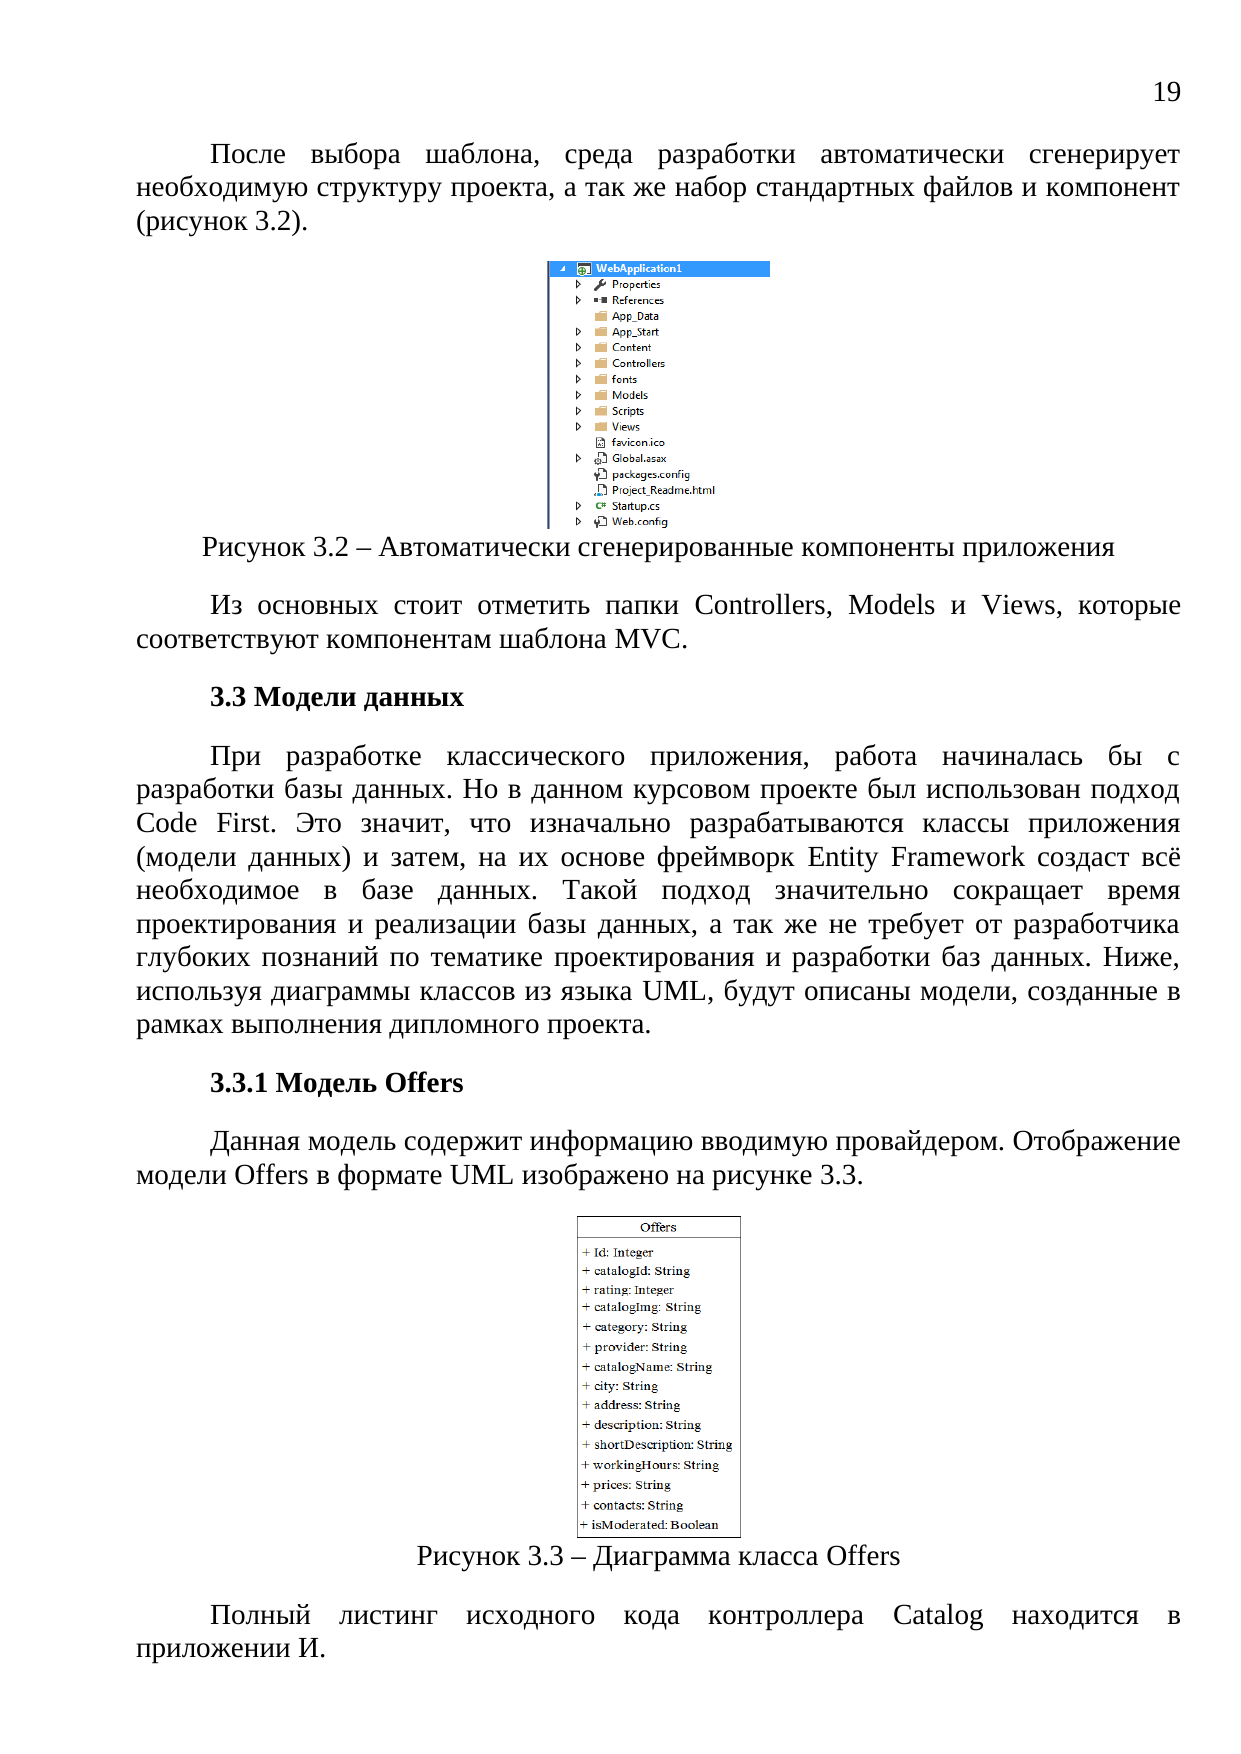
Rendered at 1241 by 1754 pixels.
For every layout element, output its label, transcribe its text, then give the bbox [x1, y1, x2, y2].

text Из основных стоит отметить папки Controllers, Models и Views, которые соответствуют компонентам шаблона MVC. [136, 587, 1181, 654]
subtitle 3.3.1 Модель Offers [136, 1065, 1181, 1098]
text Рисунок 3.2 – Автоматически сгенерированные компоненты приложения [136, 529, 1181, 562]
text Данная модель содержит информацию вводимую провайдером. Отображение модели Offers в формате UML изображено на рисунке 3.3. [136, 1123, 1181, 1191]
text При разработке классического приложения, работа начиналась бы с разработки базы данных. Но в данном курсовом проекте был использован подход Code First. Это значит, что изначально разрабатываются классы приложения (модели данных) и затем, на их основе фреймворк Entity Framework создаст всё необходимое в базе данных. Такой подход значительно сокращает время проектирования и реализации базы данных, а так же не требует от разработчика глубоких познаний по тематике проектирования и разработки баз данных. Ниже, используя диаграммы классов из языка UML, будут описаны модели, созданные в рамках выполнения дипломного проекта. [136, 738, 1181, 1040]
picture [572, 1215, 745, 1539]
text Рисунок 3.3 – Диаграмма класса Offers [136, 1538, 1181, 1572]
text После выбора шаблона, среда разработки автоматически сгенерирует необходимую структуру проекта, а так же набор стандартных файлов и компонент (рисунок 3.2). [136, 136, 1181, 236]
picture [547, 261, 770, 529]
text Полный листинг исходного кода контроллера Catalog находится в приложении И. [136, 1597, 1181, 1664]
subtitle 3.3 Модели данных [136, 679, 1181, 713]
